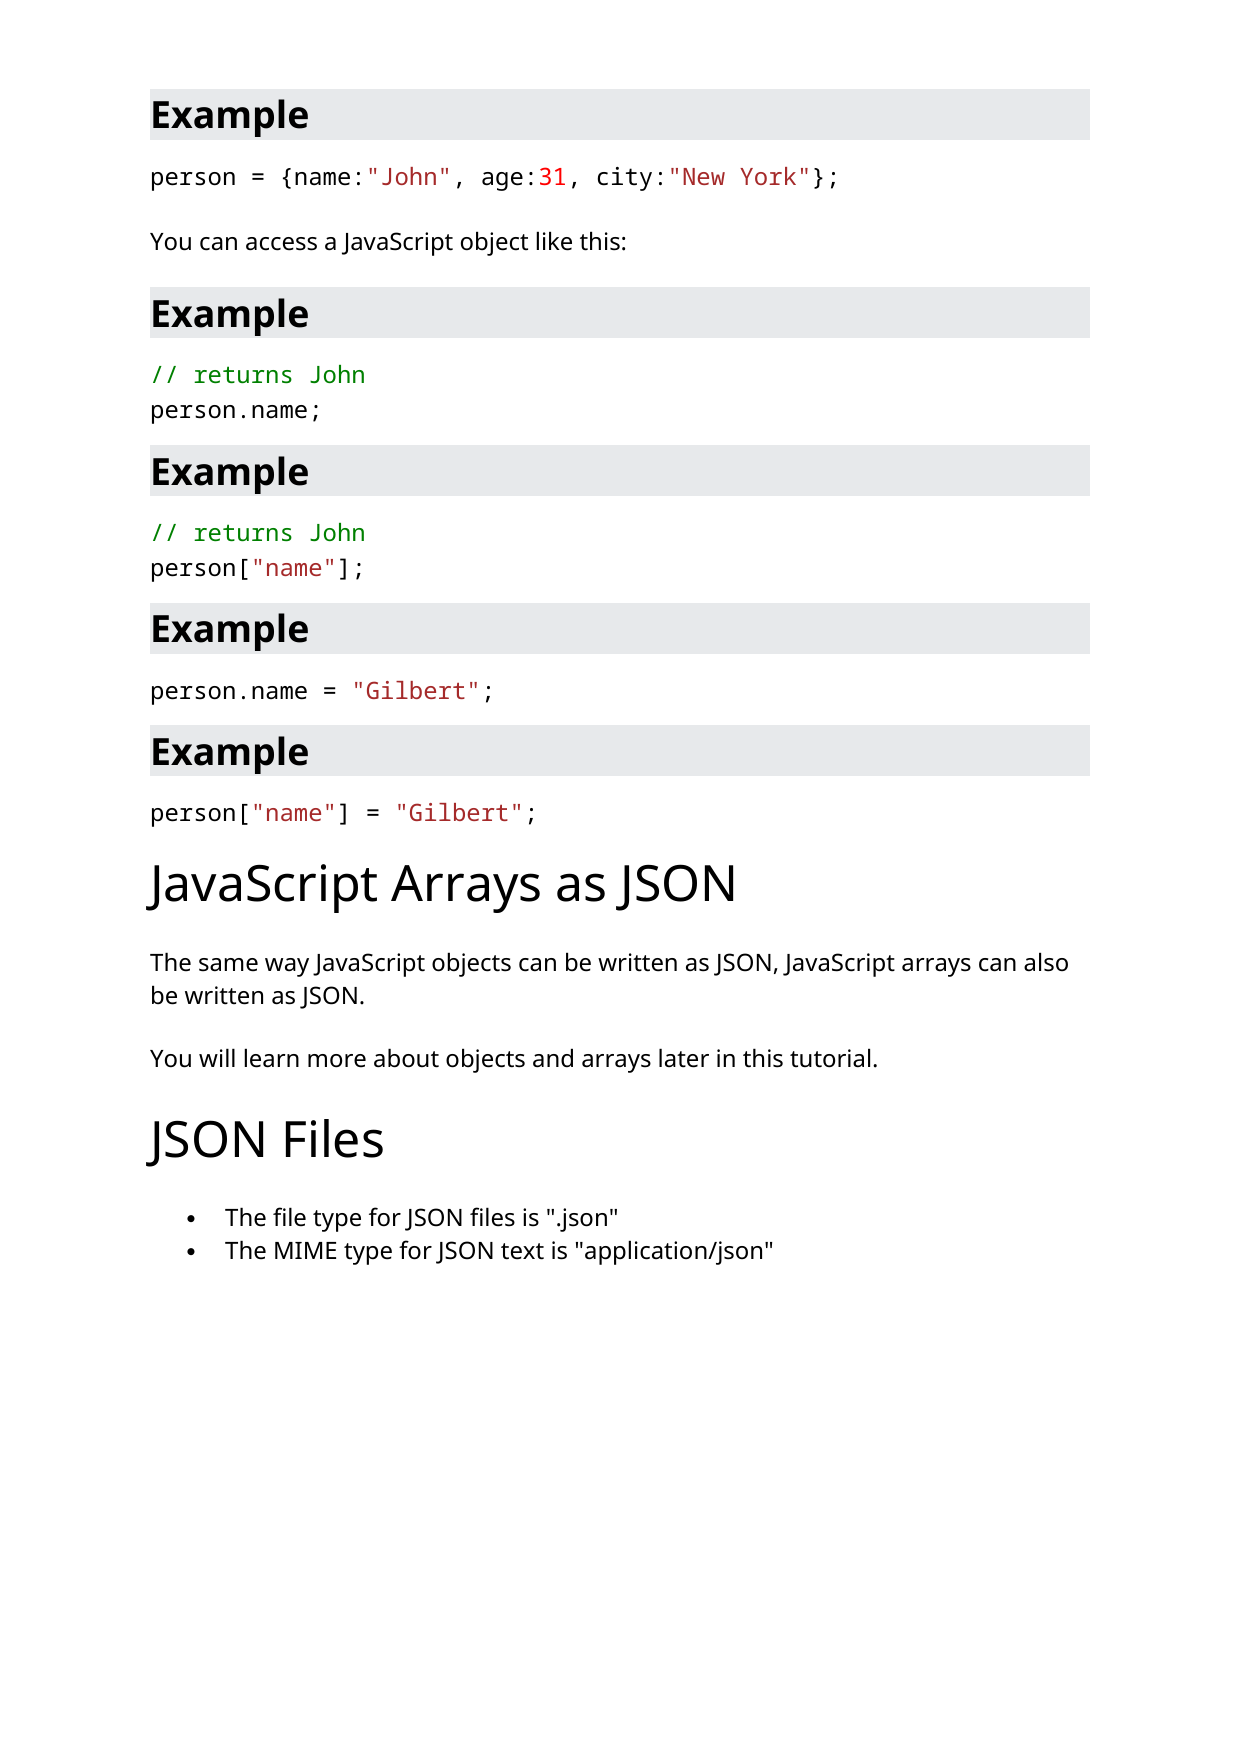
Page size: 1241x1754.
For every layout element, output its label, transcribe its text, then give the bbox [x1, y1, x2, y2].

subtitle Example [150, 445, 1090, 496]
list The MIME type for JSON text is "application/json" [187, 1234, 1090, 1266]
subtitle Example [150, 603, 1090, 654]
subtitle Example [150, 725, 1090, 776]
text The same way JavaScript objects can be written as JSON, JavaScript arrays can also be written as JSON. [150, 946, 1090, 1011]
text person["name"] = "Gilbert"; [150, 796, 1090, 829]
subtitle Example [150, 287, 1090, 338]
subtitle JSON Files [150, 1104, 1090, 1172]
text person = {name:"John", age:31, city:"New York"}; [150, 159, 1090, 192]
text You will learn more about objects and arrays later in this tutorial. [150, 1041, 1090, 1074]
subtitle Example [150, 89, 1090, 140]
text // returns John person["name"]; [150, 516, 1090, 583]
list The file type for JSON files is ".json" [187, 1201, 1090, 1234]
text You can access a JavaScript object like this: [150, 224, 1090, 257]
text person.name = "Gilbert"; [150, 673, 1090, 706]
text // returns John person.name; [150, 358, 1090, 426]
subtitle JavaScript Arrays as JSON [150, 848, 1090, 916]
